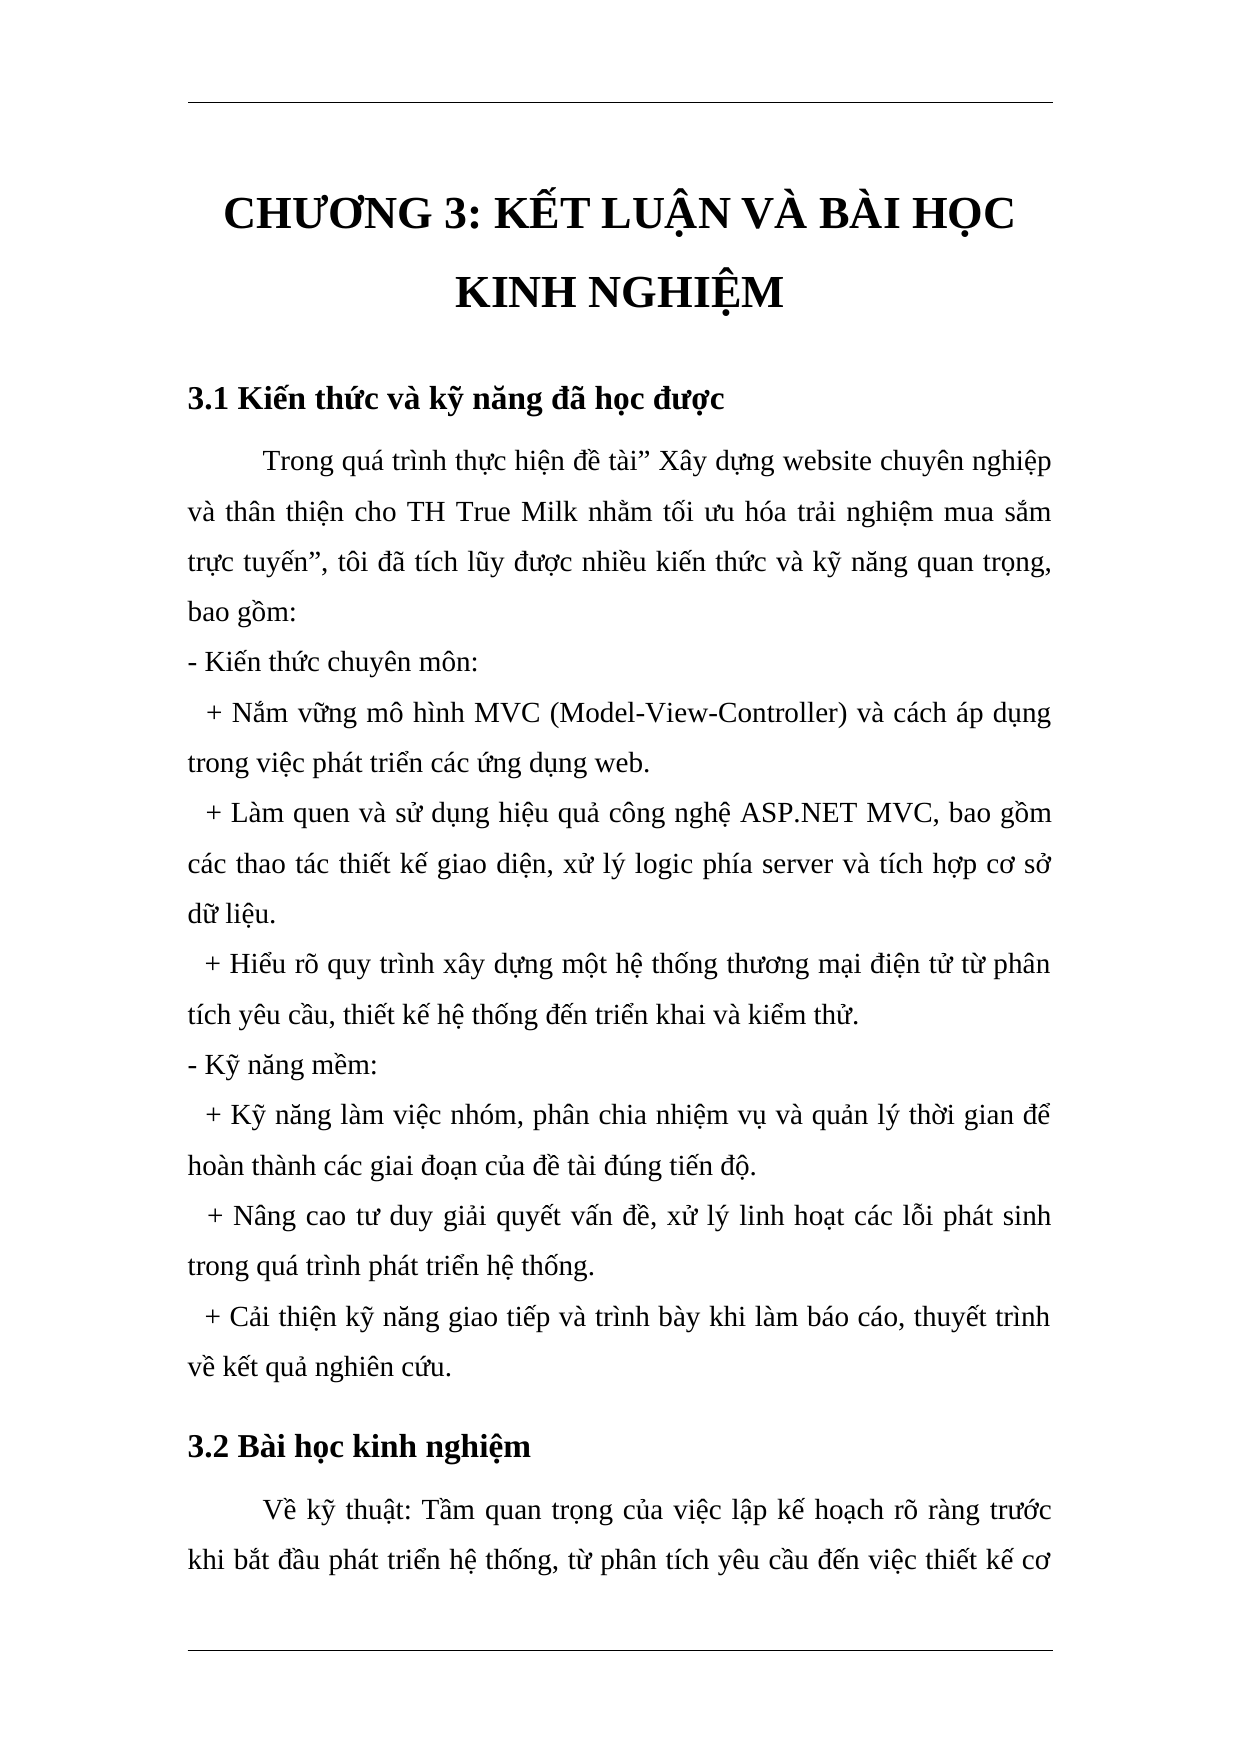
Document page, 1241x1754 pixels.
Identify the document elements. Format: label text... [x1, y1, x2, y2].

text + Nắm vững mô hình MVC (Model-View-Controller) và cách áp dụng trong việc phát triển các ứng dụng web. [187, 695, 1053, 779]
subtitle CHƯƠNG 3: KẾT LUẬN VÀ BÀI HỌC KINH NGHIỆM [187, 185, 1053, 317]
subtitle Bài học kinh nghiệm [187, 1426, 1053, 1465]
text Trong quá trình thực hiện đề tài” Xây dựng website chuyên nghiệp và thân thiện cho TH True Milk nhằm tối ưu hóa trải nghiệm mua sắm trực tuyến”, tôi đã tích lũy được nhiều kiến thức và kỹ năng quan trọng, bao gồm: [187, 443, 1053, 628]
text + Cải thiện kỹ năng giao tiếp và trình bày khi làm báo cáo, thuyết trình về kết quả nghiên cứu. [187, 1299, 1053, 1382]
text - Kiến thức chuyên môn: [187, 644, 1053, 678]
text - Kỹ năng mềm: [187, 1047, 1053, 1081]
text + Làm quen và sử dụng hiệu quả công nghệ ASP.NET MVC, bao gồm các thao tác thiết kế giao diện, xử lý logic phía server và tích hợp cơ sở dữ liệu. [187, 796, 1053, 930]
text + Kỹ năng làm việc nhóm, phân chia nhiệm vụ và quản lý thời gian để hoàn thành các giai đoạn của đề tài đúng tiến độ. [187, 1097, 1053, 1181]
subtitle Kiến thức và kỹ năng đã học được [187, 378, 1053, 416]
text + Hiểu rõ quy trình xây dựng một hệ thống thương mại điện tử từ phân tích yêu cầu, thiết kế hệ thống đến triển khai và kiểm thử. [187, 946, 1053, 1030]
text + Nâng cao tư duy giải quyết vấn đề, xử lý linh hoạt các lỗi phát sinh trong quá trình phát triển hệ thống. [187, 1198, 1053, 1282]
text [187, 1492, 1053, 1576]
